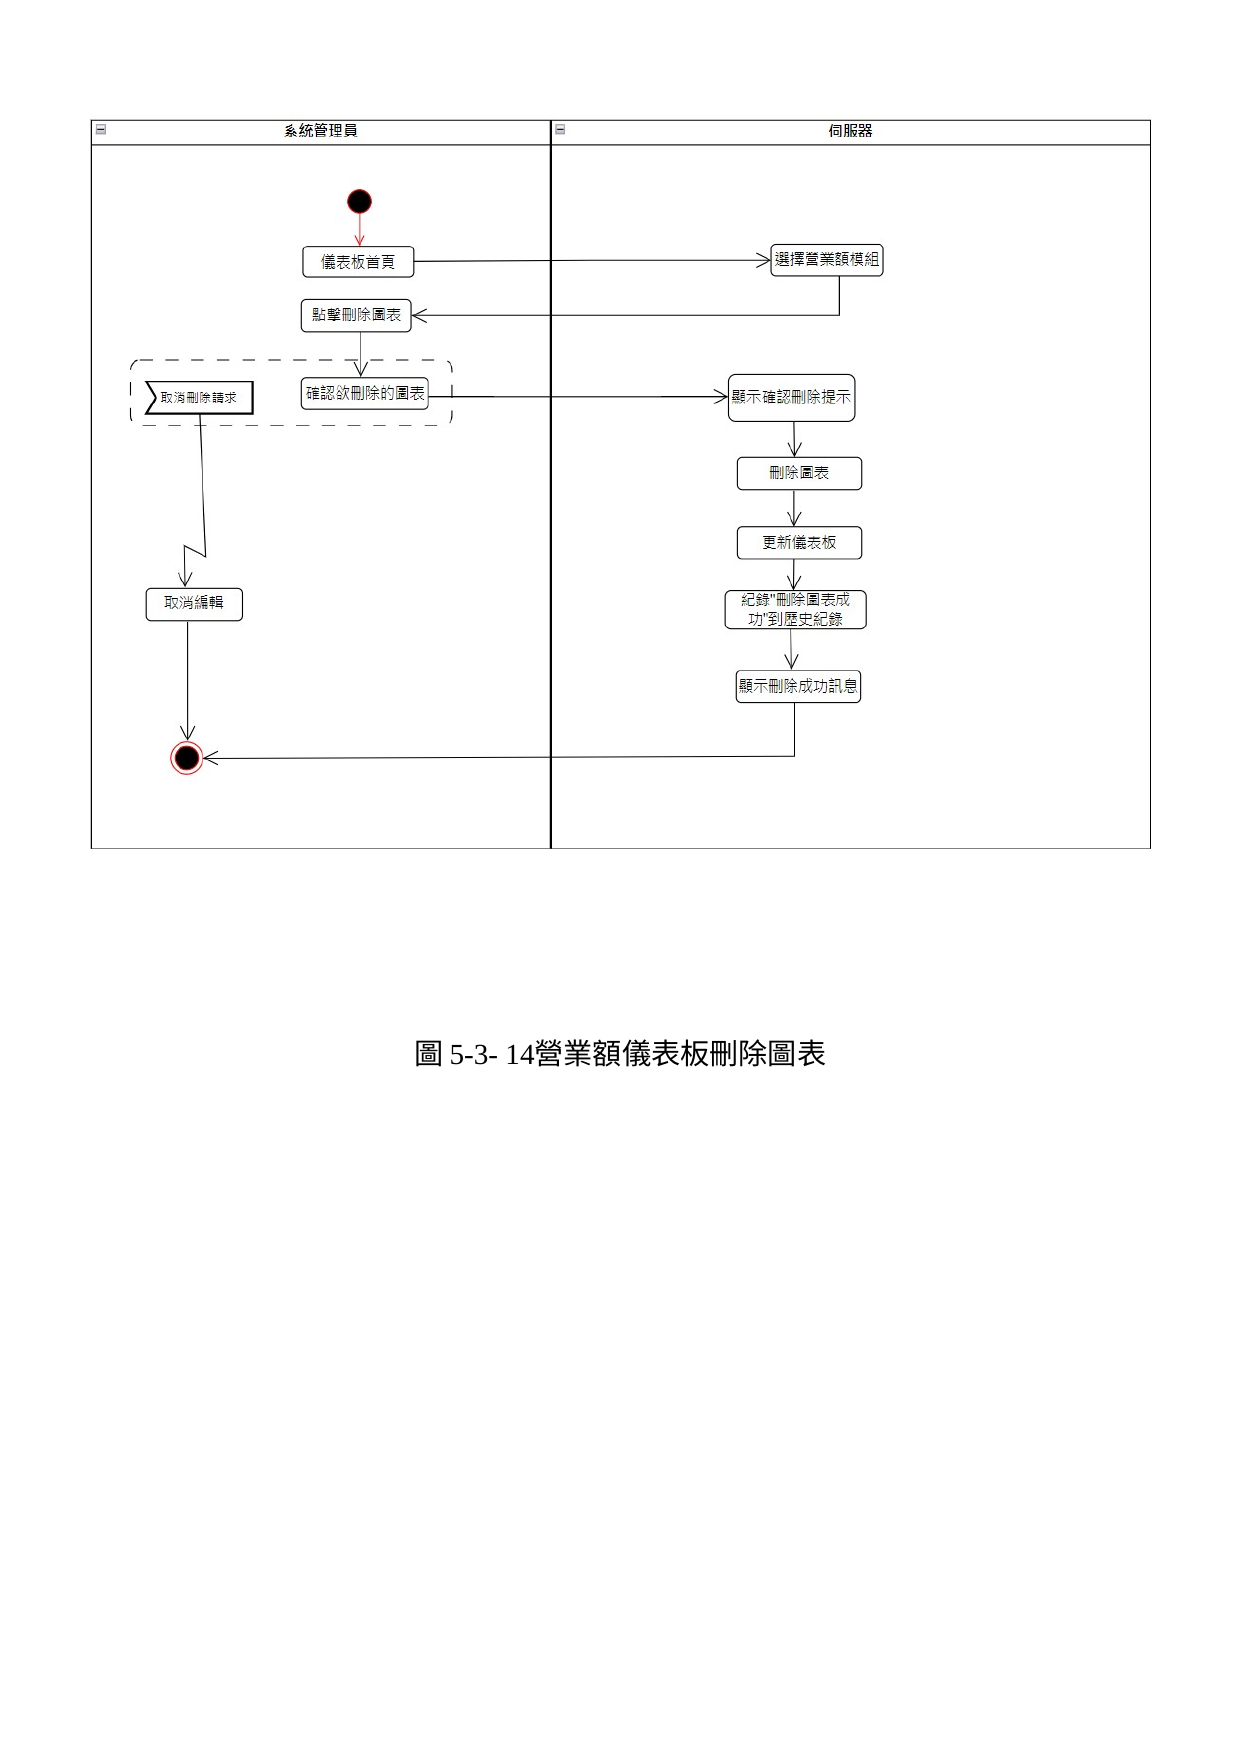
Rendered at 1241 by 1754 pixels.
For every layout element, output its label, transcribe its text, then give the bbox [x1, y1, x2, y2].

text 圖5-3- 14營業額儀表板刪除圖表 [89, 1014, 1152, 1089]
picture [89, 114, 1152, 849]
